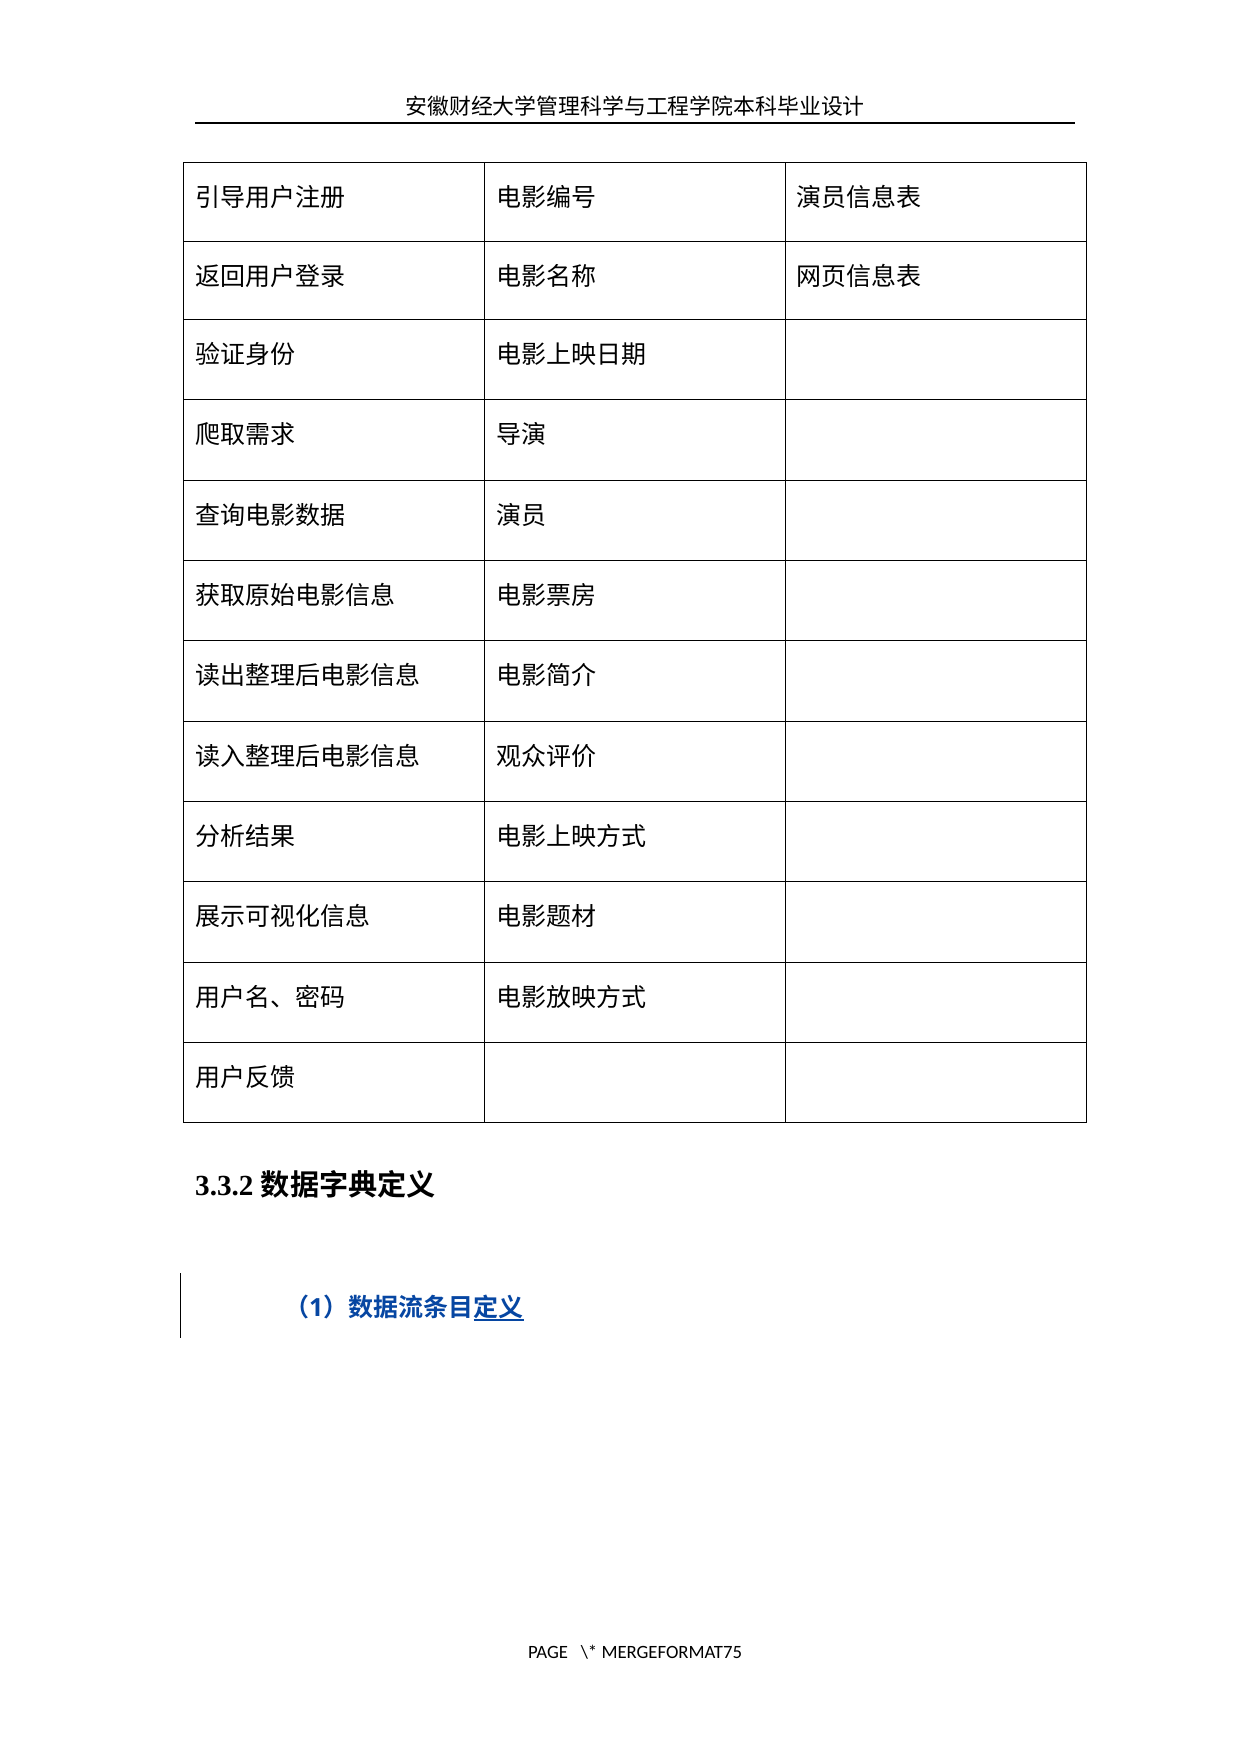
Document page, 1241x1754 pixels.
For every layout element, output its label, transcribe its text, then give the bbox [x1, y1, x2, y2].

table_cell 返回用户登录 [184, 242, 484, 319]
table_cell 引导用户注册 [184, 163, 484, 241]
table_cell 获取原始电影信息 [184, 561, 484, 640]
table_cell [786, 561, 1086, 640]
table_cell [786, 1043, 1086, 1122]
table_cell 电影上映日期 [485, 320, 785, 399]
table_cell [786, 963, 1086, 1042]
table_cell 电影上映方式 [485, 802, 785, 881]
table_cell 演员信息表 [786, 163, 1086, 241]
table_cell [786, 882, 1086, 962]
table_cell [786, 641, 1086, 721]
table_cell [485, 1043, 785, 1122]
table_cell 电影简介 [485, 641, 785, 721]
table_cell [786, 722, 1086, 801]
text （1）数据流条目 [284, 1273, 1075, 1338]
table_cell 电影题材 [485, 882, 785, 962]
table_cell 电影编号 [485, 163, 785, 241]
table_cell 读出整理后电影信息 [184, 641, 484, 721]
table_cell 用户反馈 [184, 1043, 484, 1122]
table_cell 用户名、密码 [184, 963, 484, 1042]
table_cell 观众评价 [485, 722, 785, 801]
table_cell 爬取需求 [184, 400, 484, 480]
table_cell 导演 [485, 400, 785, 480]
table_cell 查询电影数据 [184, 481, 484, 560]
table_cell 分析结果 [184, 802, 484, 881]
table_cell 电影名称 [485, 242, 785, 319]
table_cell 展示可视化信息 [184, 882, 484, 962]
table_cell [786, 320, 1086, 399]
table_cell 读入整理后电影信息 [184, 722, 484, 801]
table_cell 网页信息表 [786, 242, 1086, 319]
table_cell [786, 802, 1086, 881]
table_cell 电影票房 [485, 561, 785, 640]
table_cell [786, 400, 1086, 480]
table_cell 电影放映方式 [485, 963, 785, 1042]
table_cell [786, 481, 1086, 560]
table_cell 演员 [485, 481, 785, 560]
table_cell 验证身份 [184, 320, 484, 399]
subtitle 3.3.2 数据字典定义 [195, 1150, 1075, 1215]
